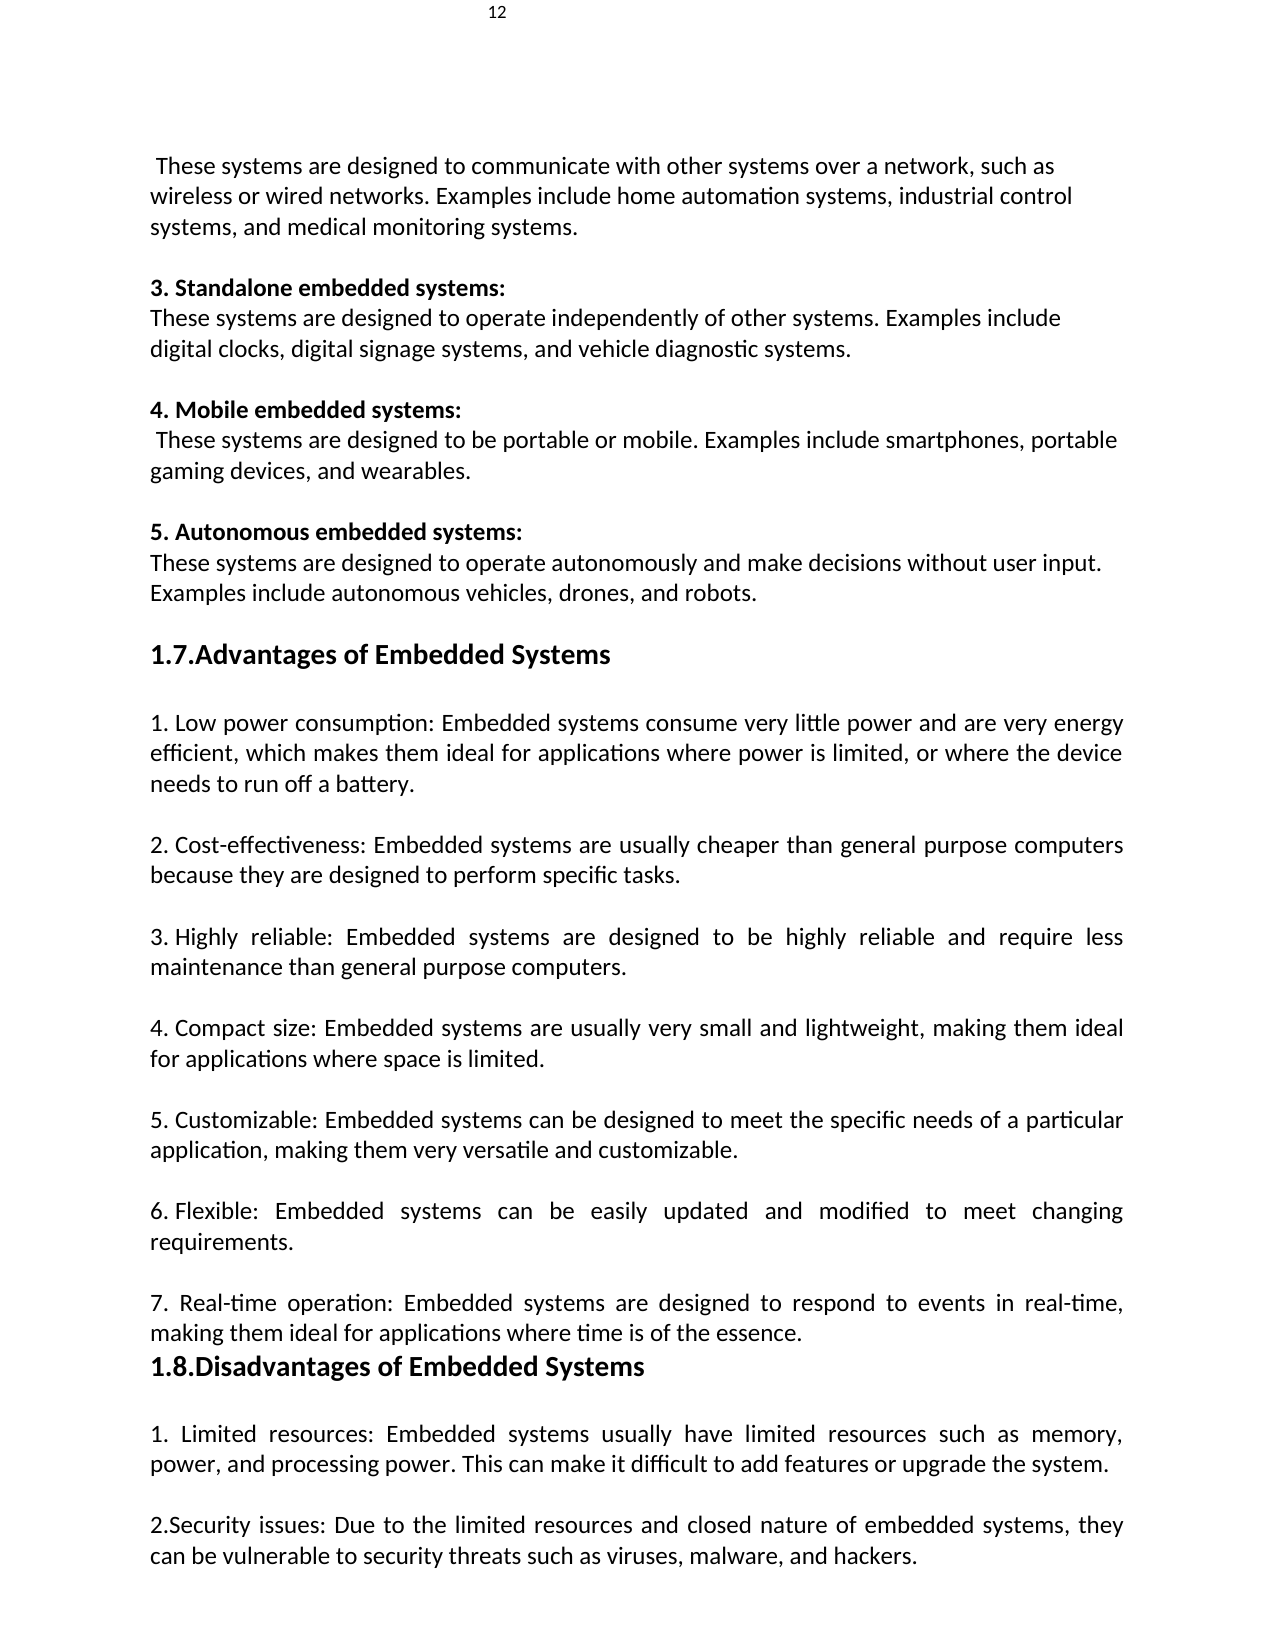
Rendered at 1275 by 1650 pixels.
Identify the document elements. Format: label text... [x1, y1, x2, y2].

list Cost-effectiveness: Embedded systems are usually cheaper than general purpose computers because they are designed to perform specific tasks. [150, 829, 1125, 890]
list These systems are designed to communicate with other systems over a network, such as wireless or wired networks. Examples include home automation systems, industrial control systems, and medical monitoring systems. [150, 150, 1125, 242]
list Low power consumption: Embedded systems consume very little power and are very energy efficient, which makes them ideal for applications where power is limited, or where the device needs to run off a battery. [150, 707, 1125, 799]
list Mobile embedded systems: [150, 394, 1125, 425]
text 1.8.Disadvantages of Embedded Systems [150, 1348, 1125, 1384]
list 2.Security issues: Due to the limited resources and closed nature of embedded systems, they can be vulnerable to security threats such as viruses, malware, and hackers. [150, 1509, 1125, 1570]
list Highly reliable: Embedded systems are designed to be highly reliable and require less maintenance than general purpose computers. [150, 921, 1125, 982]
list Compact size: Embedded systems are usually very small and lightweight, making them ideal for applications where space is limited. [150, 1012, 1125, 1073]
text 1.7.Advantages of Embedded Systems [150, 636, 1125, 671]
list These systems are designed to operate independently of other systems. Examples include digital clocks, digital signage systems, and vehicle diagnostic systems. [150, 303, 1125, 364]
list These systems are designed to be portable or mobile. Examples include smartphones, portable gaming devices, and wearables. [150, 425, 1125, 486]
list Autonomous embedded systems: [150, 516, 1125, 547]
text 1. Limited resources: Embedded systems usually have limited resources such as memory, power, and processing power. This can make it difficult to add features or upgrade the system. [150, 1384, 1125, 1479]
list Flexible: Embedded systems can be easily updated and modified to meet changing requirements. [150, 1195, 1125, 1256]
list 7. Real-time operation: Embedded systems are designed to respond to events in real-time, making them ideal for applications where time is of the essence. [150, 1287, 1125, 1348]
list Customizable: Embedded systems can be designed to meet the specific needs of a particular application, making them very versatile and customizable. [150, 1104, 1125, 1165]
list These systems are designed to operate autonomously and make decisions without user input. Examples include autonomous vehicles, drones, and robots. [150, 547, 1125, 608]
list Standalone embedded systems: [150, 272, 1125, 303]
